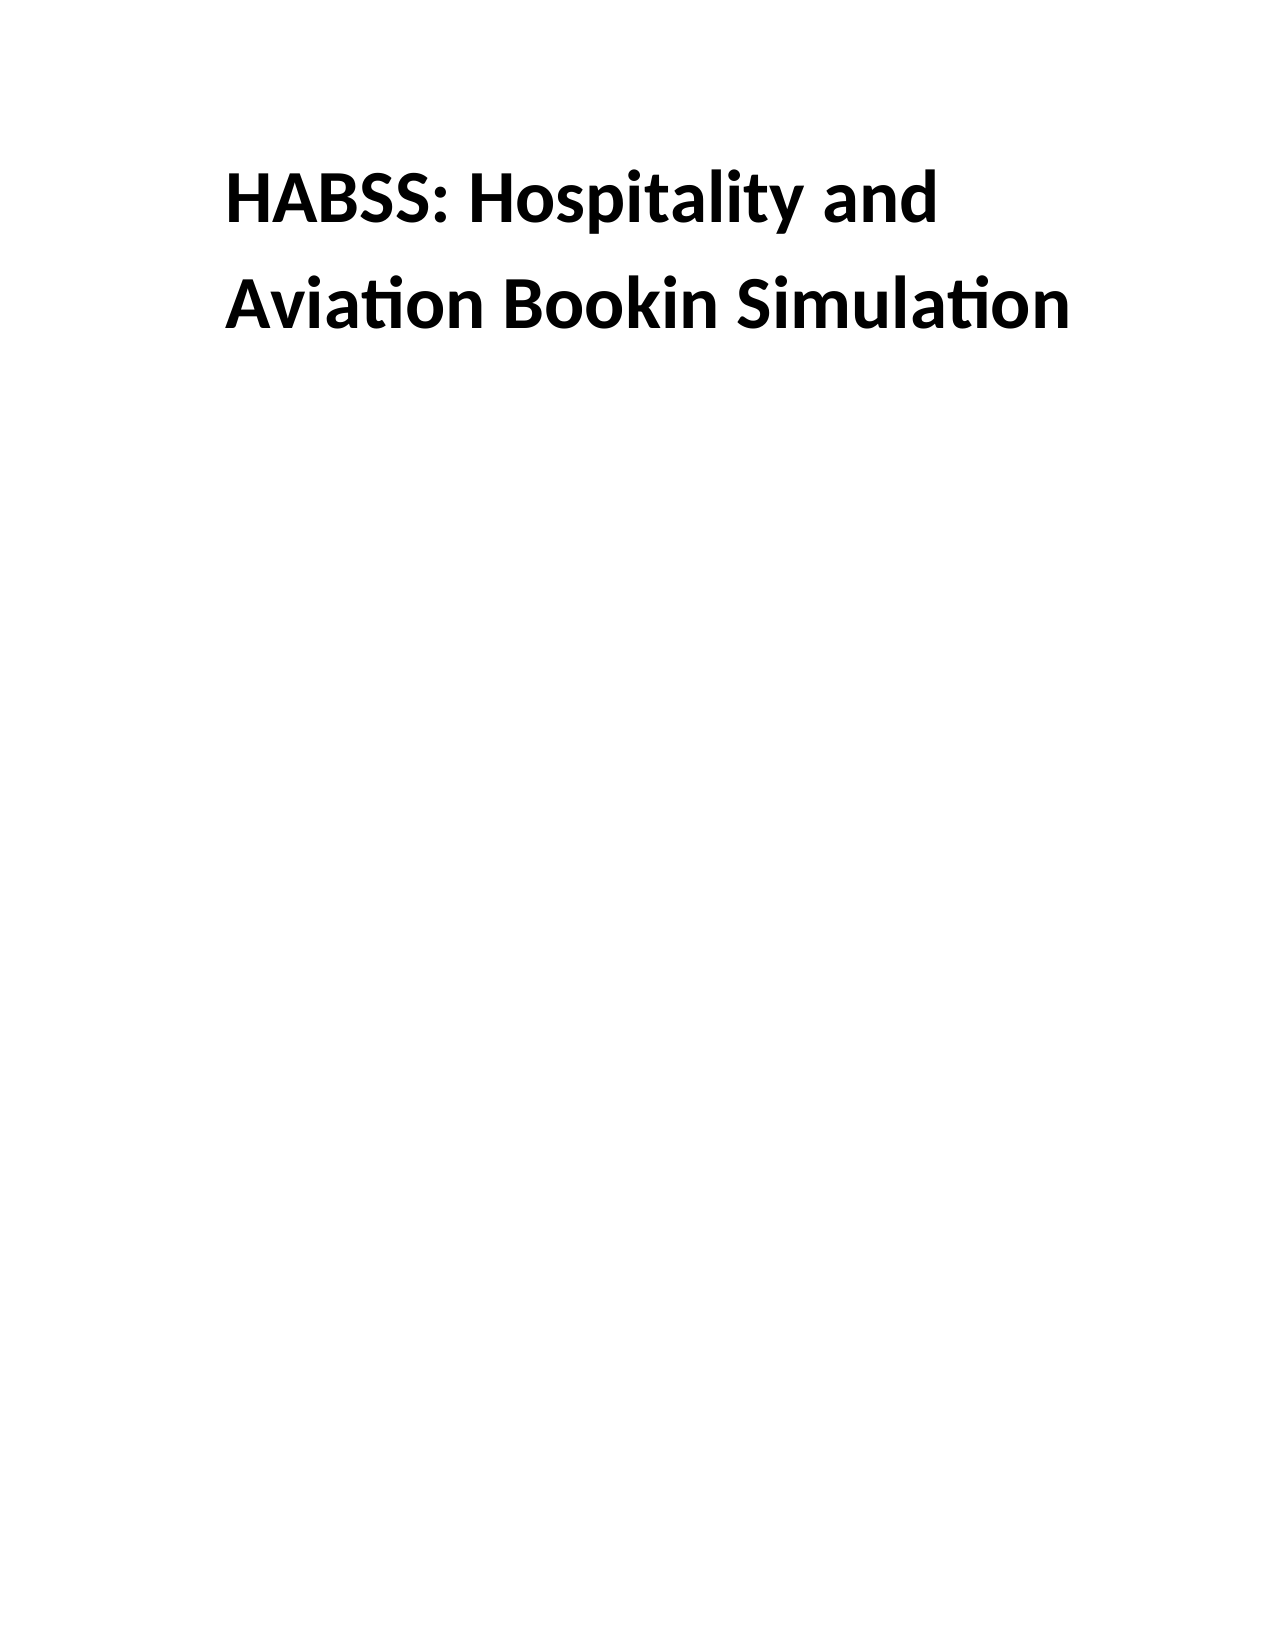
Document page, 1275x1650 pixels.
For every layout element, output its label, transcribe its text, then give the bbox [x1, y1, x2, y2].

title HABSS: Hospitality and Aviation Bookin Simulation [225, 150, 1125, 347]
